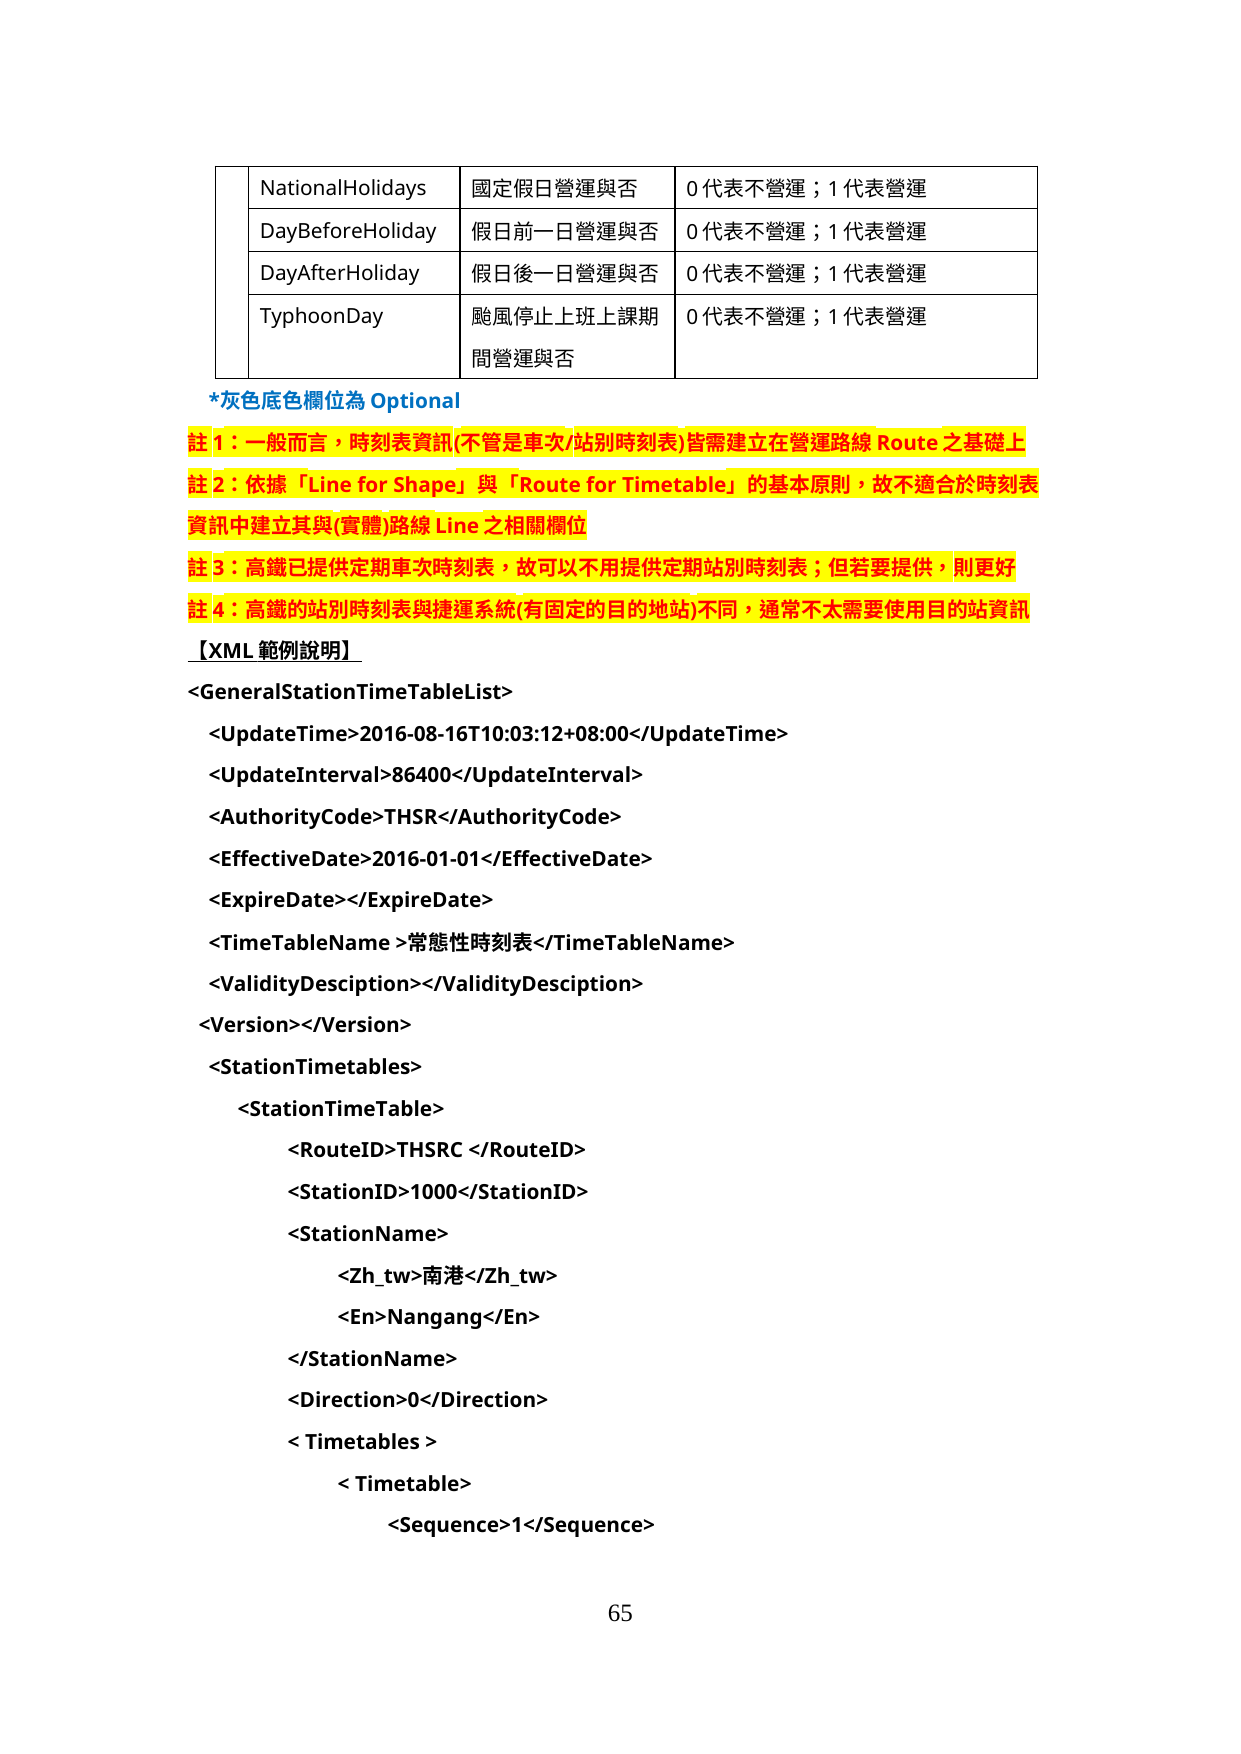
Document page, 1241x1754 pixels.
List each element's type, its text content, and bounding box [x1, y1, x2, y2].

text <EffectiveDate>2016-01-01</EffectiveDate> [187, 837, 1053, 879]
text *灰色底色欄位為Optional [208, 379, 1053, 421]
text <TimeTableName >常態性時刻表</TimeTableName> [187, 921, 1053, 962]
text 註3：高鐵已提供定期車次時刻表，故可以不用提供定期站別時刻表；但若要提供，則更好 [187, 546, 1053, 587]
text <StationTimeTable> [237, 1087, 1053, 1129]
text <RouteID>THSRC </RouteID> [237, 1129, 1053, 1171]
text 註4：高鐵的站別時刻表與捷運系統(有固定的目的地站)不同，通常不太需要使用目的站資訊 [187, 587, 1053, 629]
text </StationName> [237, 1337, 1053, 1379]
text <StationName> [237, 1212, 1053, 1254]
text <UpdateInterval>86400</UpdateInterval> [187, 754, 1053, 796]
text <GeneralStationTimeTableList> [187, 671, 1053, 712]
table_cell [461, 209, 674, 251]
text < Timetable> [287, 1462, 1053, 1504]
text <Zh_tw>南港</Zh_tw> [287, 1254, 1053, 1296]
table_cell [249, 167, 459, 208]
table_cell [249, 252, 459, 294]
text <ExpireDate></ExpireDate> [187, 879, 1053, 921]
text 註2：依據「Line for Shape」與「Route for Timetable」的基本原則，故不適合於時刻表資訊中建立其與(實體)路線Line之相關欄位 [187, 462, 1053, 546]
text <AuthorityCode>THSR</AuthorityCode> [187, 796, 1053, 837]
text <StationTimetables> [187, 1046, 1053, 1087]
text <Sequence>1</Sequence> [337, 1504, 1053, 1546]
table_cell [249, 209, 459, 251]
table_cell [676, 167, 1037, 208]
text <ValidityDesciption></ValidityDesciption> <Version></Version> [187, 962, 1053, 1046]
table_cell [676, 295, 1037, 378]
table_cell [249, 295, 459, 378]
text <En>Nangang</En> [287, 1296, 1053, 1337]
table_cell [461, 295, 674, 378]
text <StationID>1000</StationID> [237, 1171, 1053, 1212]
text 註1：一般而言，時刻表資訊(不管是車次/站别時刻表)皆需建立在營運路線Route之基礎上 [187, 421, 1053, 462]
text 【XML範例說明】 [187, 629, 1053, 671]
text <UpdateTime>2016-08-16T10:03:12+08:00</UpdateTime> [187, 712, 1053, 754]
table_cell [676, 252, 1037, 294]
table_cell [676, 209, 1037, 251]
text <Direction>0</Direction> [237, 1379, 1053, 1421]
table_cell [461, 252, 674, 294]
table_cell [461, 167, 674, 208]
text < Timetables > [237, 1421, 1053, 1462]
